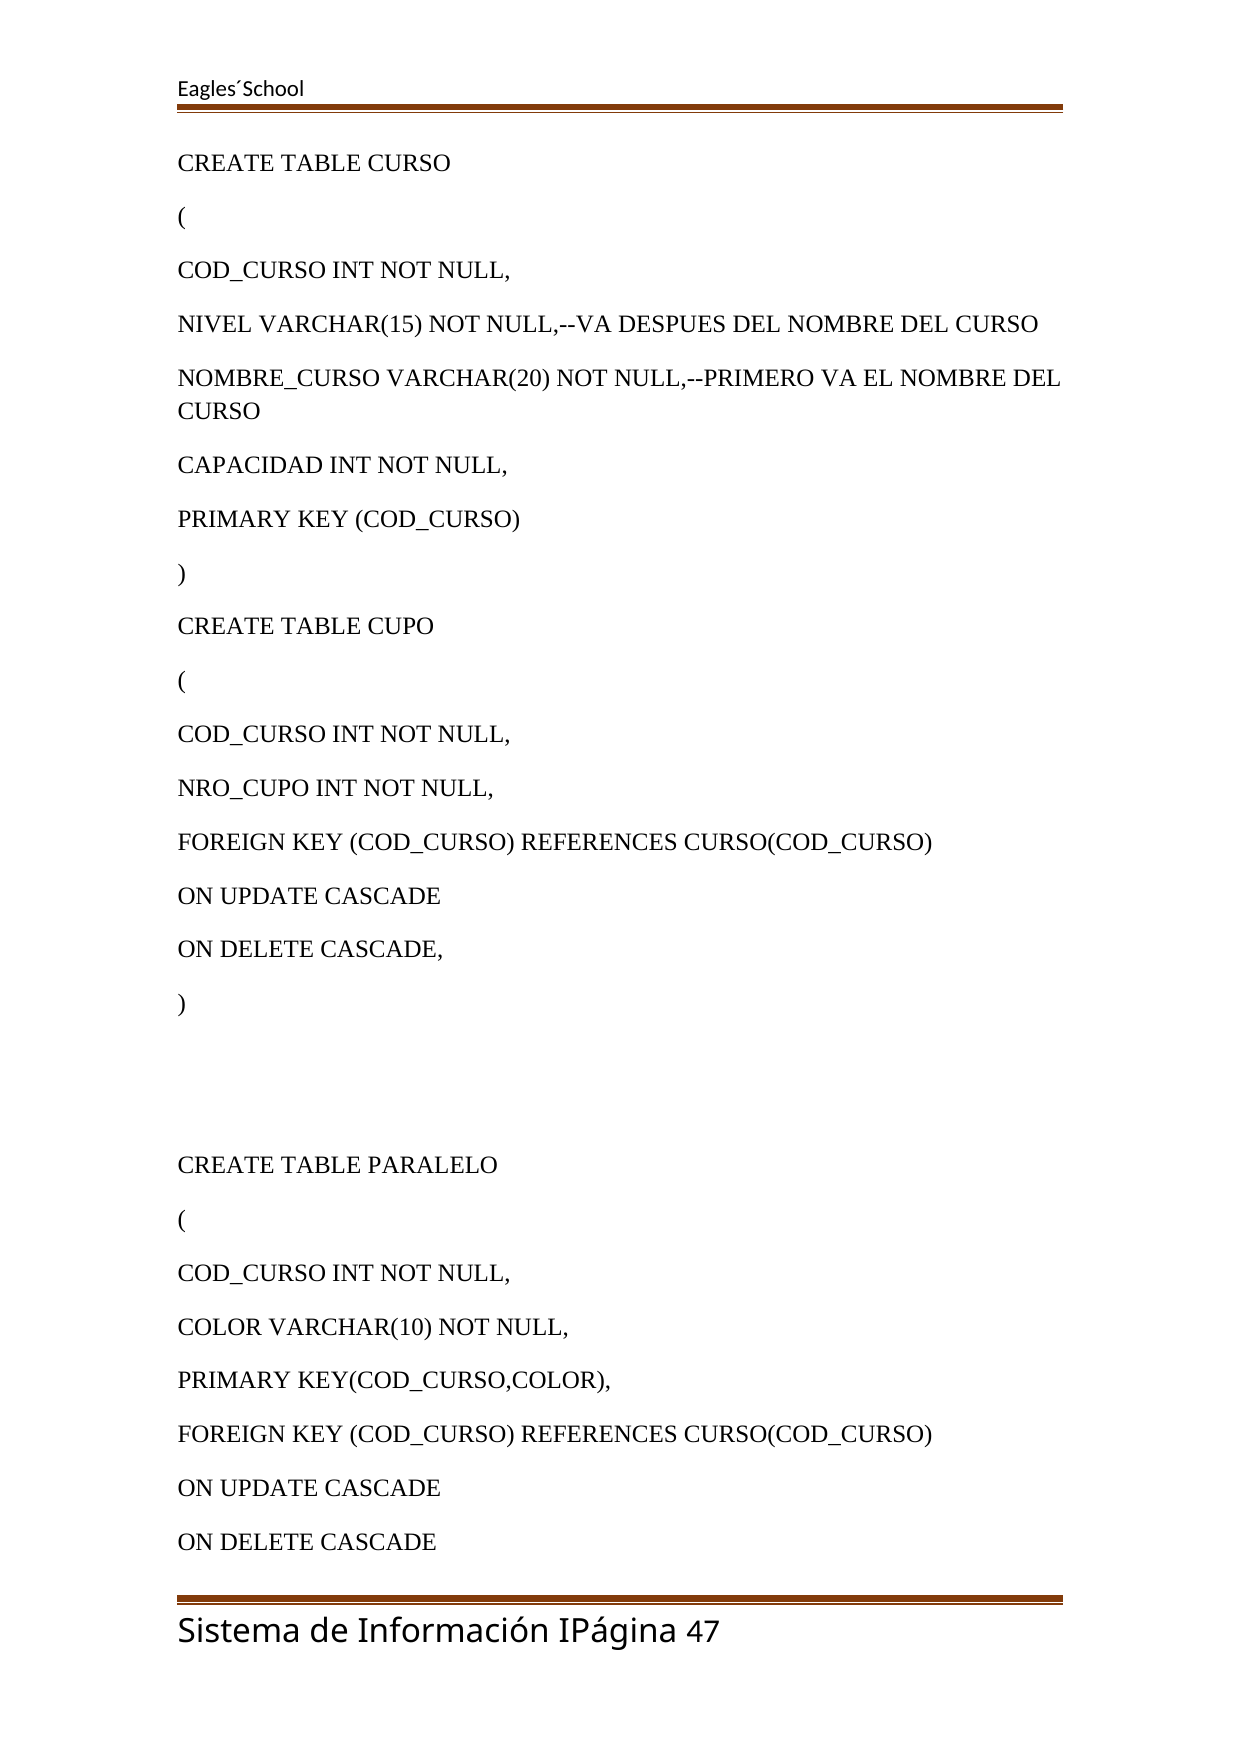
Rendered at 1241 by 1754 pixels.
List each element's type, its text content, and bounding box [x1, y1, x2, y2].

text NRO_CUPO INT NOT NULL, [177, 773, 1063, 802]
text ON UPDATE CASCADE [177, 1473, 1063, 1502]
text ) [177, 558, 1063, 586]
text CREATE TABLE PARALELO [177, 1150, 1063, 1179]
text ( [177, 201, 1063, 230]
text CAPACIDAD INT NOT NULL, [177, 450, 1063, 479]
text ON DELETE CASCADE, [177, 934, 1063, 963]
text COD_CURSO INT NOT NULL, [177, 719, 1063, 748]
text COD_CURSO INT NOT NULL, [177, 255, 1063, 284]
text ON DELETE CASCADE [177, 1527, 1063, 1556]
text COD_CURSO INT NOT NULL, [177, 1258, 1063, 1286]
text COLOR VARCHAR(10) NOT NULL, [177, 1312, 1063, 1340]
text PRIMARY KEY (COD_CURSO) [177, 504, 1063, 532]
text ( [177, 665, 1063, 694]
text FOREIGN KEY (COD_CURSO) REFERENCES CURSO(COD_CURSO) [177, 827, 1063, 856]
text ON UPDATE CASCADE [177, 881, 1063, 909]
text CREATE TABLE CURSO [177, 148, 1063, 176]
text CREATE TABLE CUPO [177, 611, 1063, 640]
text ) [177, 988, 1063, 1017]
text FOREIGN KEY (COD_CURSO) REFERENCES CURSO(COD_CURSO) [177, 1419, 1063, 1448]
text PRIMARY KEY(COD_CURSO,COLOR), [177, 1365, 1063, 1394]
text ( [177, 1204, 1063, 1233]
text NIVEL VARCHAR(15) NOT NULL,--VA DESPUES DEL NOMBRE DEL CURSO [177, 309, 1063, 338]
text NOMBRE_CURSO VARCHAR(20) NOT NULL,--PRIMERO VA EL NOMBRE DEL CURSO [177, 363, 1063, 425]
